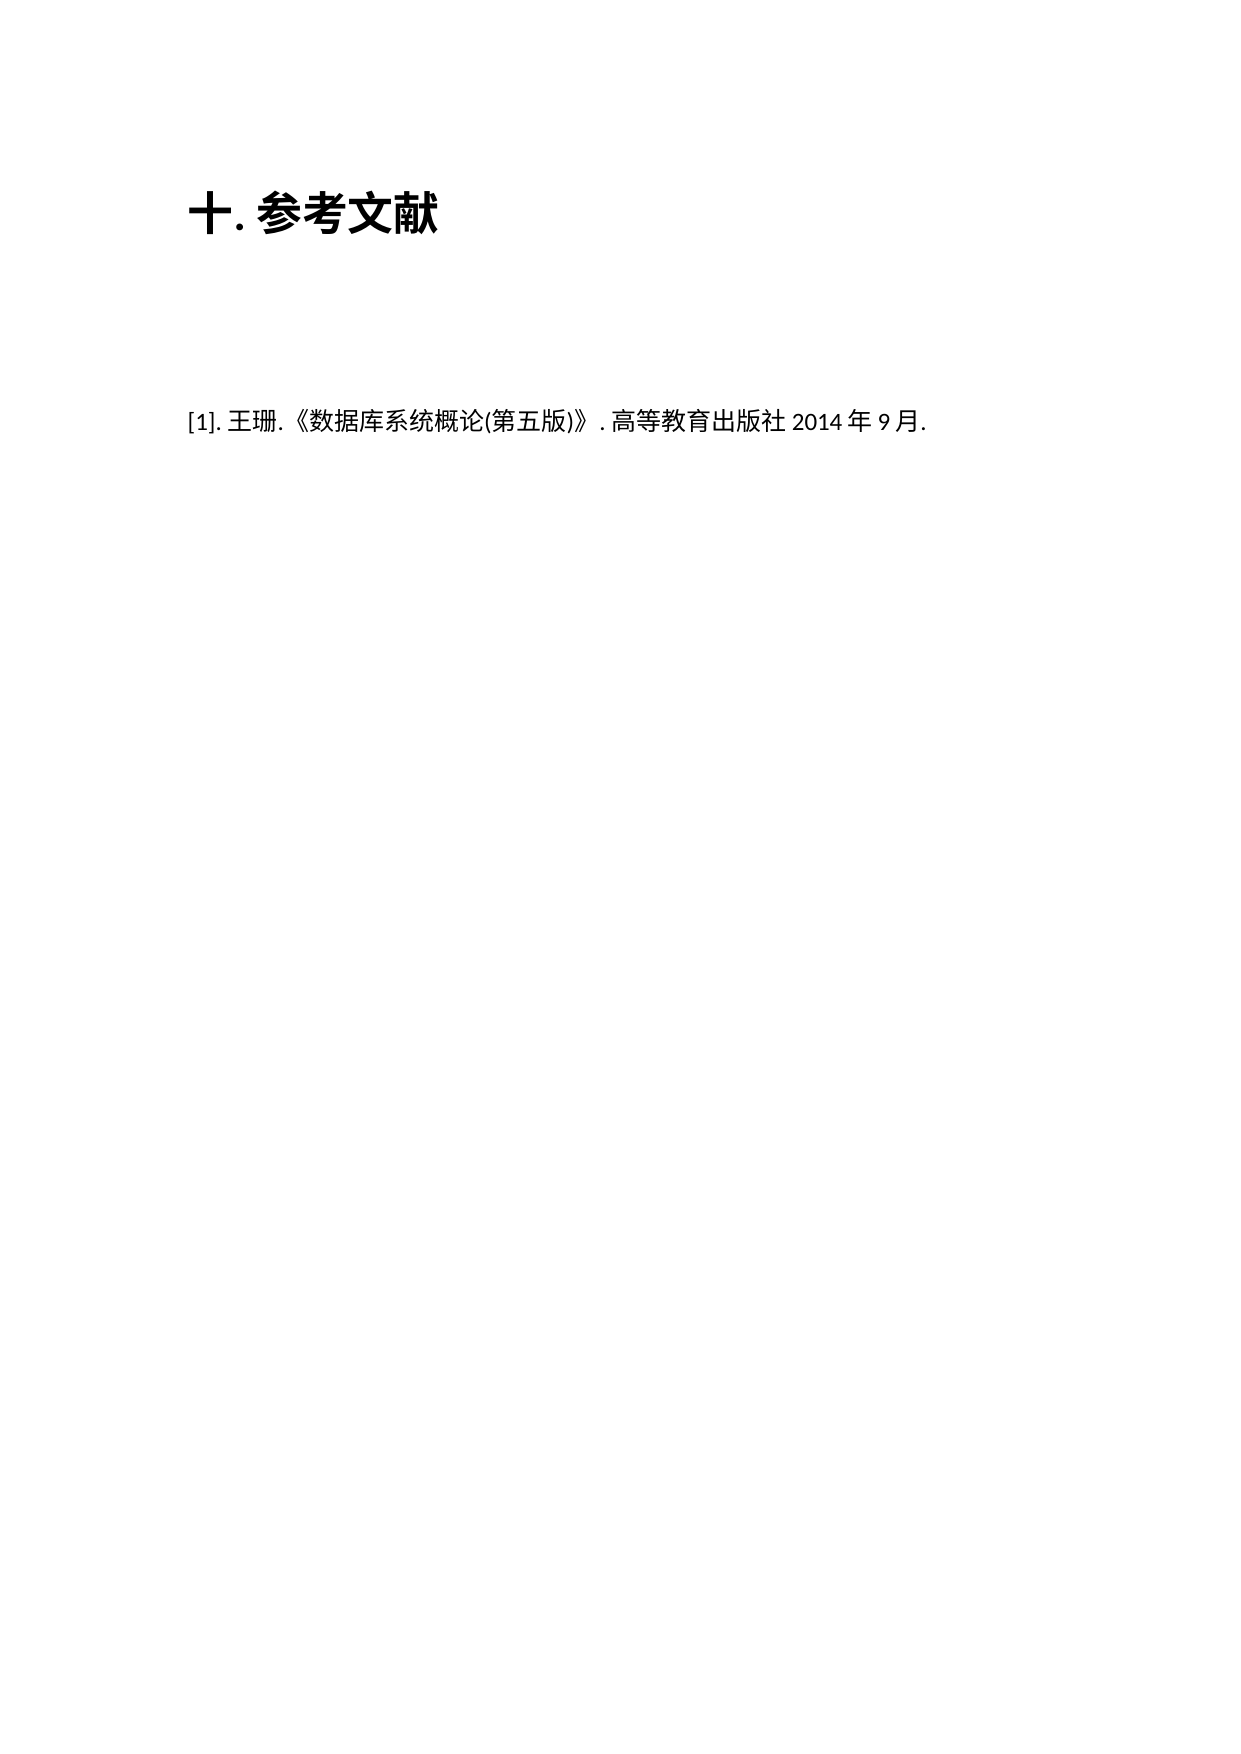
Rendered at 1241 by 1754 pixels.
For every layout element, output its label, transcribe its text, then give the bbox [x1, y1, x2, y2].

text [1]. 王珊.《数据库系统概论(第五版)》. 高等教育出版社 2014年9月. [187, 387, 1053, 452]
subtitle 参考文献 [187, 162, 1053, 259]
